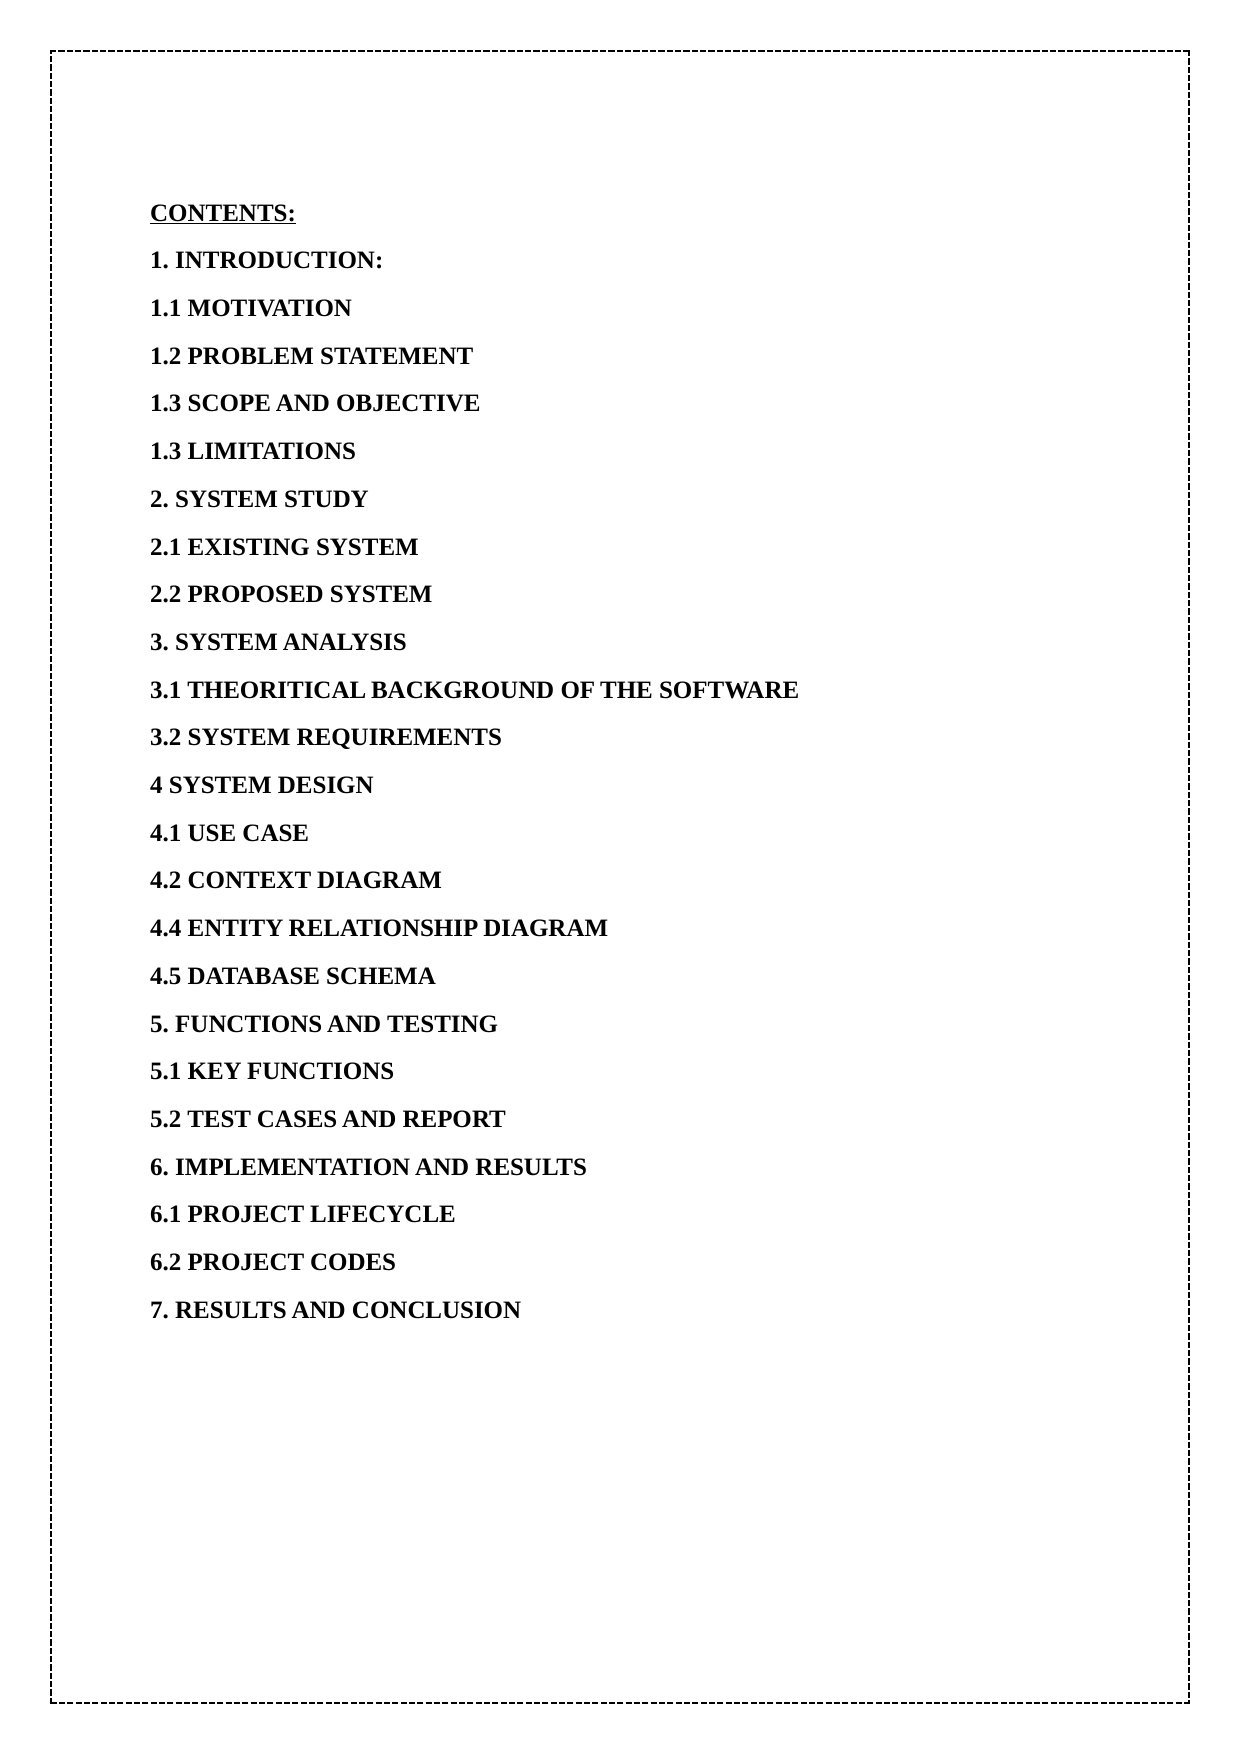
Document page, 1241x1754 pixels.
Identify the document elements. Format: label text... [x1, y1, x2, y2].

text 2.1 EXISTING SYSTEM [150, 532, 1090, 560]
text 6. IMPLEMENTATION AND RESULTS [150, 1152, 1090, 1181]
text 5.2 TEST CASES AND REPORT [150, 1104, 1090, 1133]
text 7. RESULTS AND CONCLUSION [150, 1295, 1090, 1324]
text 1.2 PROBLEM STATEMENT [150, 341, 1090, 369]
text 4.5 DATABASE SCHEMA [150, 961, 1090, 990]
text 1.3 SCOPE AND OBJECTIVE [150, 388, 1090, 417]
text 2. SYSTEM STUDY [150, 484, 1090, 513]
text 2.2 PROPOSED SYSTEM [150, 579, 1090, 608]
text 4.4 ENTITY RELATIONSHIP DIAGRAM [150, 913, 1090, 942]
text 1.3 LIMITATIONS [150, 436, 1090, 465]
text 5. FUNCTIONS AND TESTING [150, 1009, 1090, 1037]
text CONTENTS: [150, 198, 1090, 226]
text 4.1 USE CASE [150, 818, 1090, 847]
text 6.2 PROJECT CODES [150, 1247, 1090, 1276]
text 4 SYSTEM DESIGN [150, 770, 1090, 799]
text 3.1 THEORITICAL BACKGROUND OF THE SOFTWARE [150, 675, 1090, 703]
text 3.2 SYSTEM REQUIREMENTS [150, 722, 1090, 751]
text 1.1 MOTIVATION [150, 293, 1090, 322]
text 3. SYSTEM ANALYSIS [150, 627, 1090, 656]
text 5.1 KEY FUNCTIONS [150, 1056, 1090, 1085]
text 4.2 CONTEXT DIAGRAM [150, 866, 1090, 894]
text 1. INTRODUCTION: [150, 245, 1090, 274]
text 6.1 PROJECT LIFECYCLE [150, 1199, 1090, 1228]
